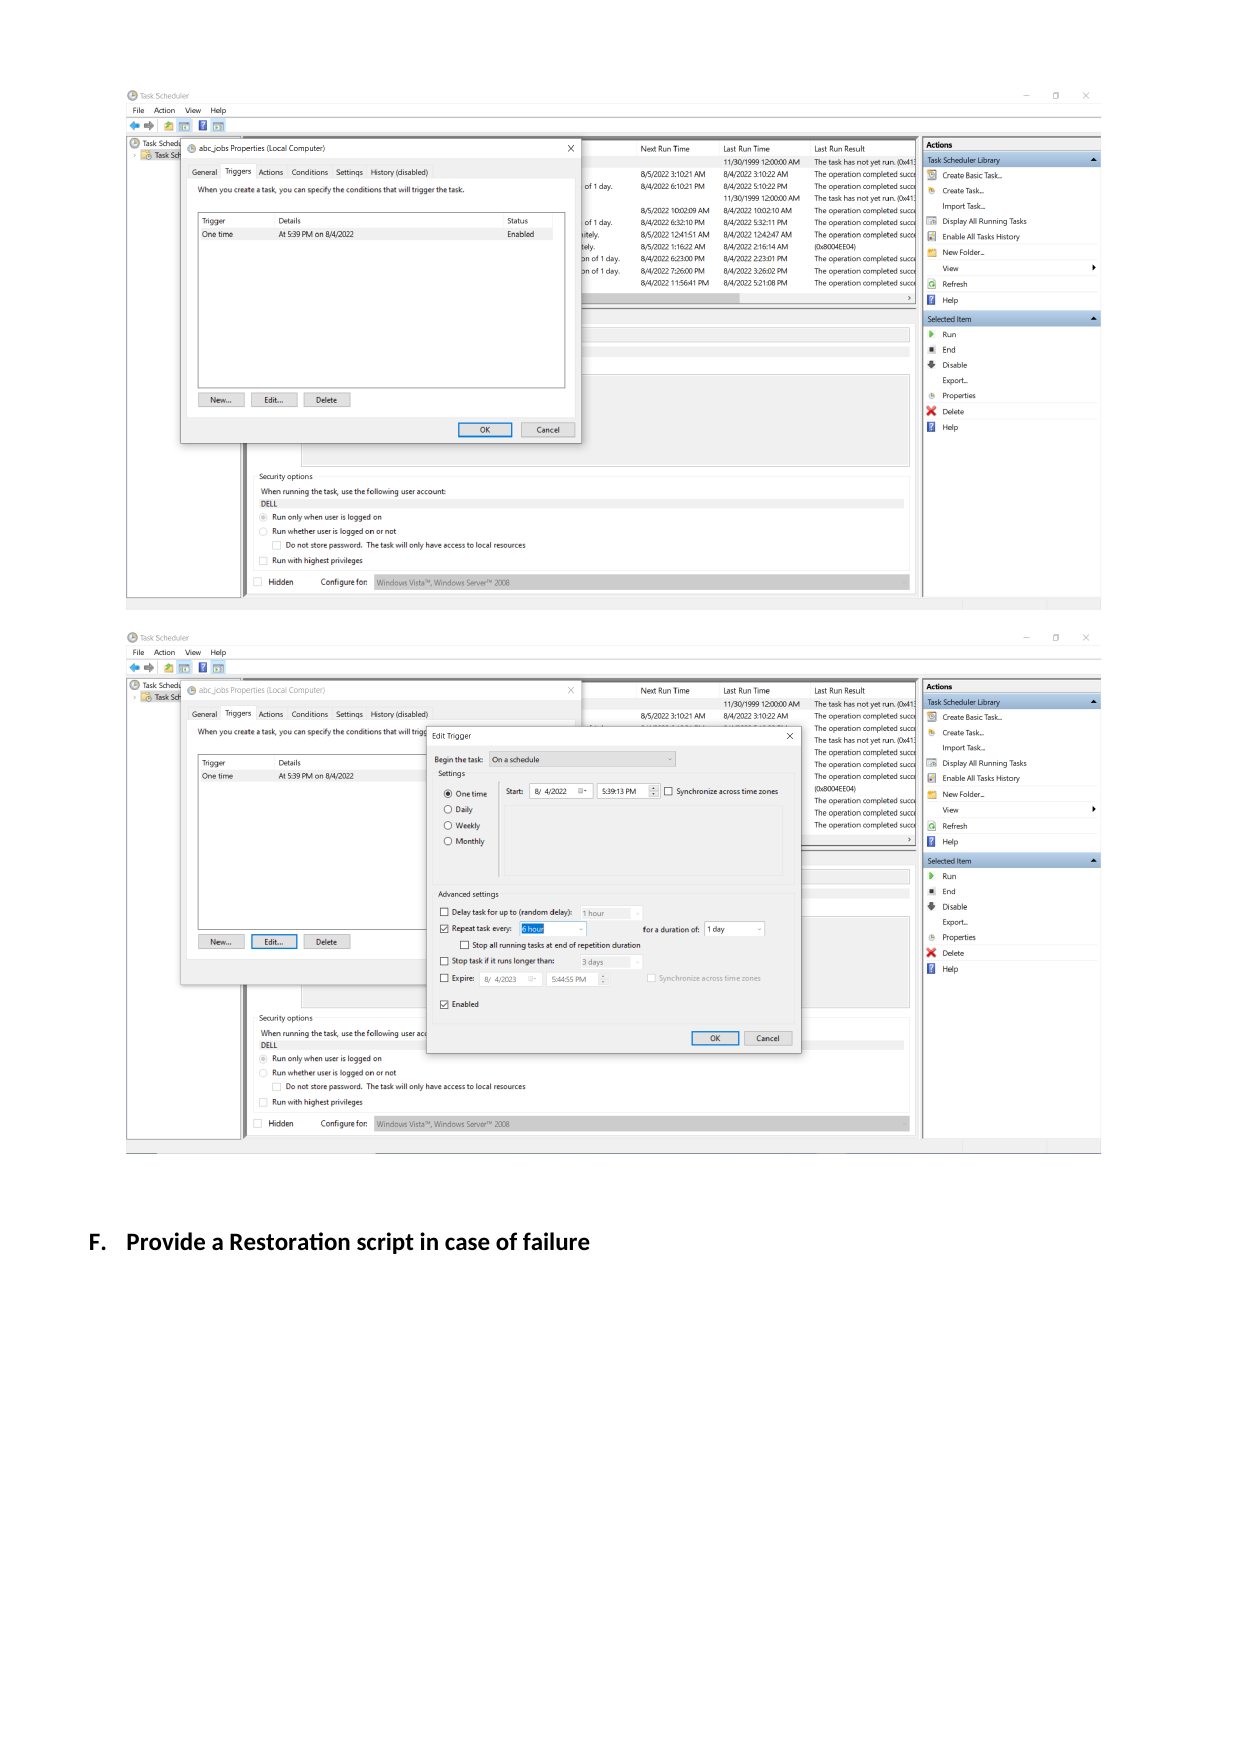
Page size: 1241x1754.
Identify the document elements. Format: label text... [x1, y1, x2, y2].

list Provide a Restoration script in case of failure [89, 1227, 1152, 1257]
picture [126, 630, 1102, 1154]
picture [126, 88, 1102, 610]
